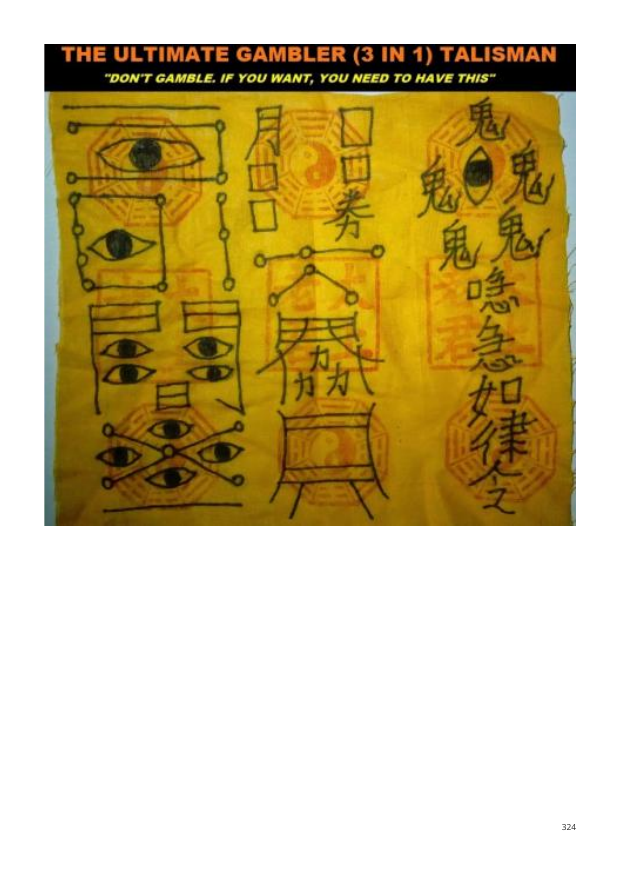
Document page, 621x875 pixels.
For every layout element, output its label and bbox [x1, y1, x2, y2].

picture [44, 44, 576, 526]
